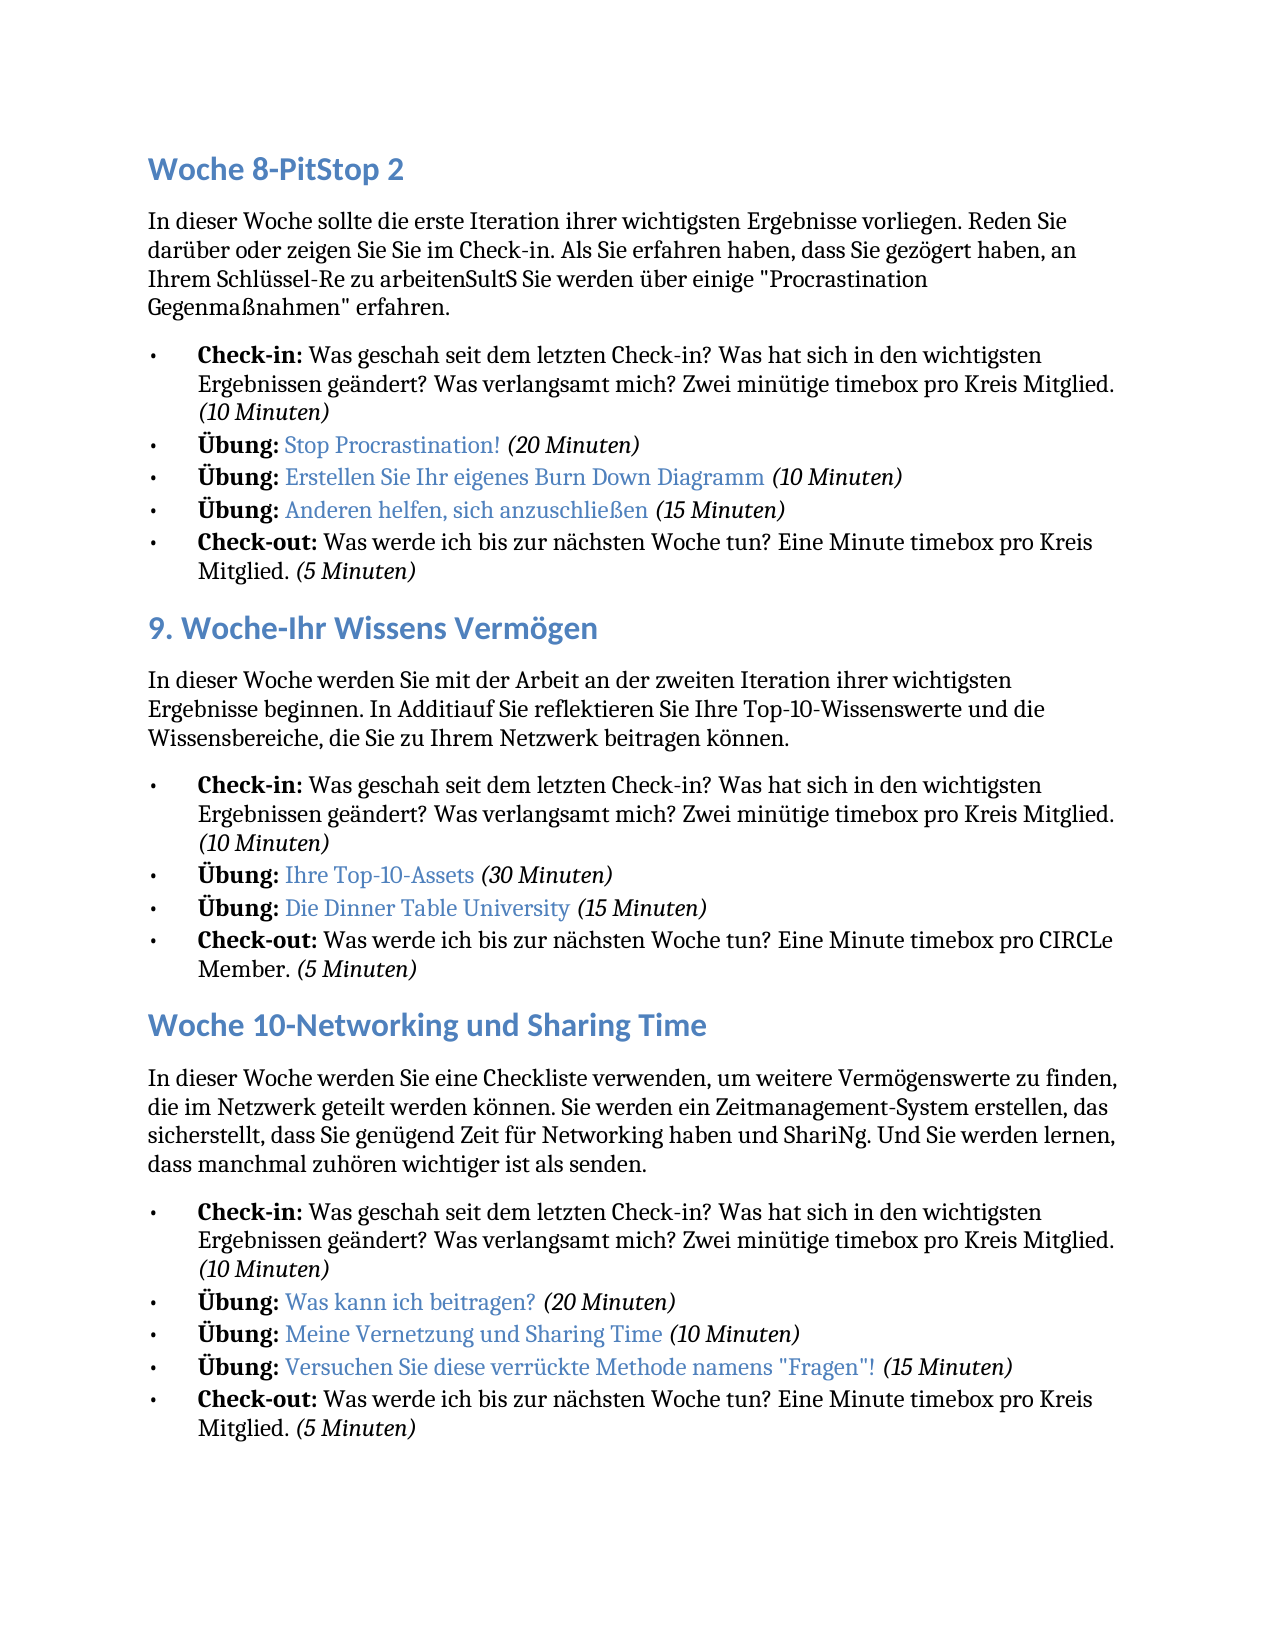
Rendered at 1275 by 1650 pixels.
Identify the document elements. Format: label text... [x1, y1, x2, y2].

text In dieser Woche werden Sie eine Checkliste verwenden, um weitere Vermögenswerte zu finden, die im Netzwerk geteilt werden können. Sie werden ein Zeitmanagement-System erstellen, das sicherstellt, dass Sie genügend Zeit für Networking haben und ShariNg. Und Sie werden lernen, dass manchmal zuhören wichtiger ist als senden. [148, 1064, 1127, 1179]
list Übung: Anderen helfen, sich anzuschließen (15 Minuten) [148, 496, 1127, 524]
list Check-out: Was werde ich bis zur nächsten Woche tun? Eine Minute timebox pro Kreis Mitglied. (5 Minuten) [148, 1385, 1127, 1443]
list Übung: Die Dinner Table University (15 Minuten) [148, 894, 1127, 922]
text In dieser Woche werden Sie mit der Arbeit an der zweiten Iteration ihrer wichtigsten Ergebnisse beginnen. In Additiauf Sie reflektieren Sie Ihre Top-10-Wissenswerte und die Wissensbereiche, die Sie zu Ihrem Netzwerk beitragen können. [148, 666, 1127, 752]
subtitle Woche 8-PitStop 2 [148, 148, 1127, 188]
list Übung: Was kann ich beitragen? (20 Minuten) [148, 1288, 1127, 1316]
list Übung: Ihre Top-10-Assets (30 Minuten) [148, 861, 1127, 890]
list Übung: Stop Procrastination! (20 Minuten) [148, 431, 1127, 459]
subtitle 9. Woche-Ihr Wissens Vermögen [148, 607, 1127, 647]
text In dieser Woche sollte die erste Iteration ihrer wichtigsten Ergebnisse vorliegen. Reden Sie darüber oder zeigen Sie Sie im Check-in. Als Sie erfahren haben, dass Sie gezögert haben, an Ihrem Schlüssel-Re zu arbeitenSultS Sie werden über einige "Procrastination Gegenmaßnahmen" erfahren. [148, 207, 1127, 322]
list Check-out: Was werde ich bis zur nächsten Woche tun? Eine Minute timebox pro CIRCLe Member. (5 Minuten) [148, 926, 1127, 984]
list Übung: Meine Vernetzung und Sharing Time (10 Minuten) [148, 1320, 1127, 1349]
subtitle Woche 10-Networking und Sharing Time [148, 1004, 1127, 1045]
list Übung: Versuchen Sie diese verrückte Methode namens "Fragen"! (15 Minuten) [148, 1353, 1127, 1381]
list Übung: Erstellen Sie Ihr eigenes Burn Down Diagramm (10 Minuten) [148, 463, 1127, 492]
list Check-out: Was werde ich bis zur nächsten Woche tun? Eine Minute timebox pro Kreis Mitglied. (5 Minuten) [148, 528, 1127, 586]
